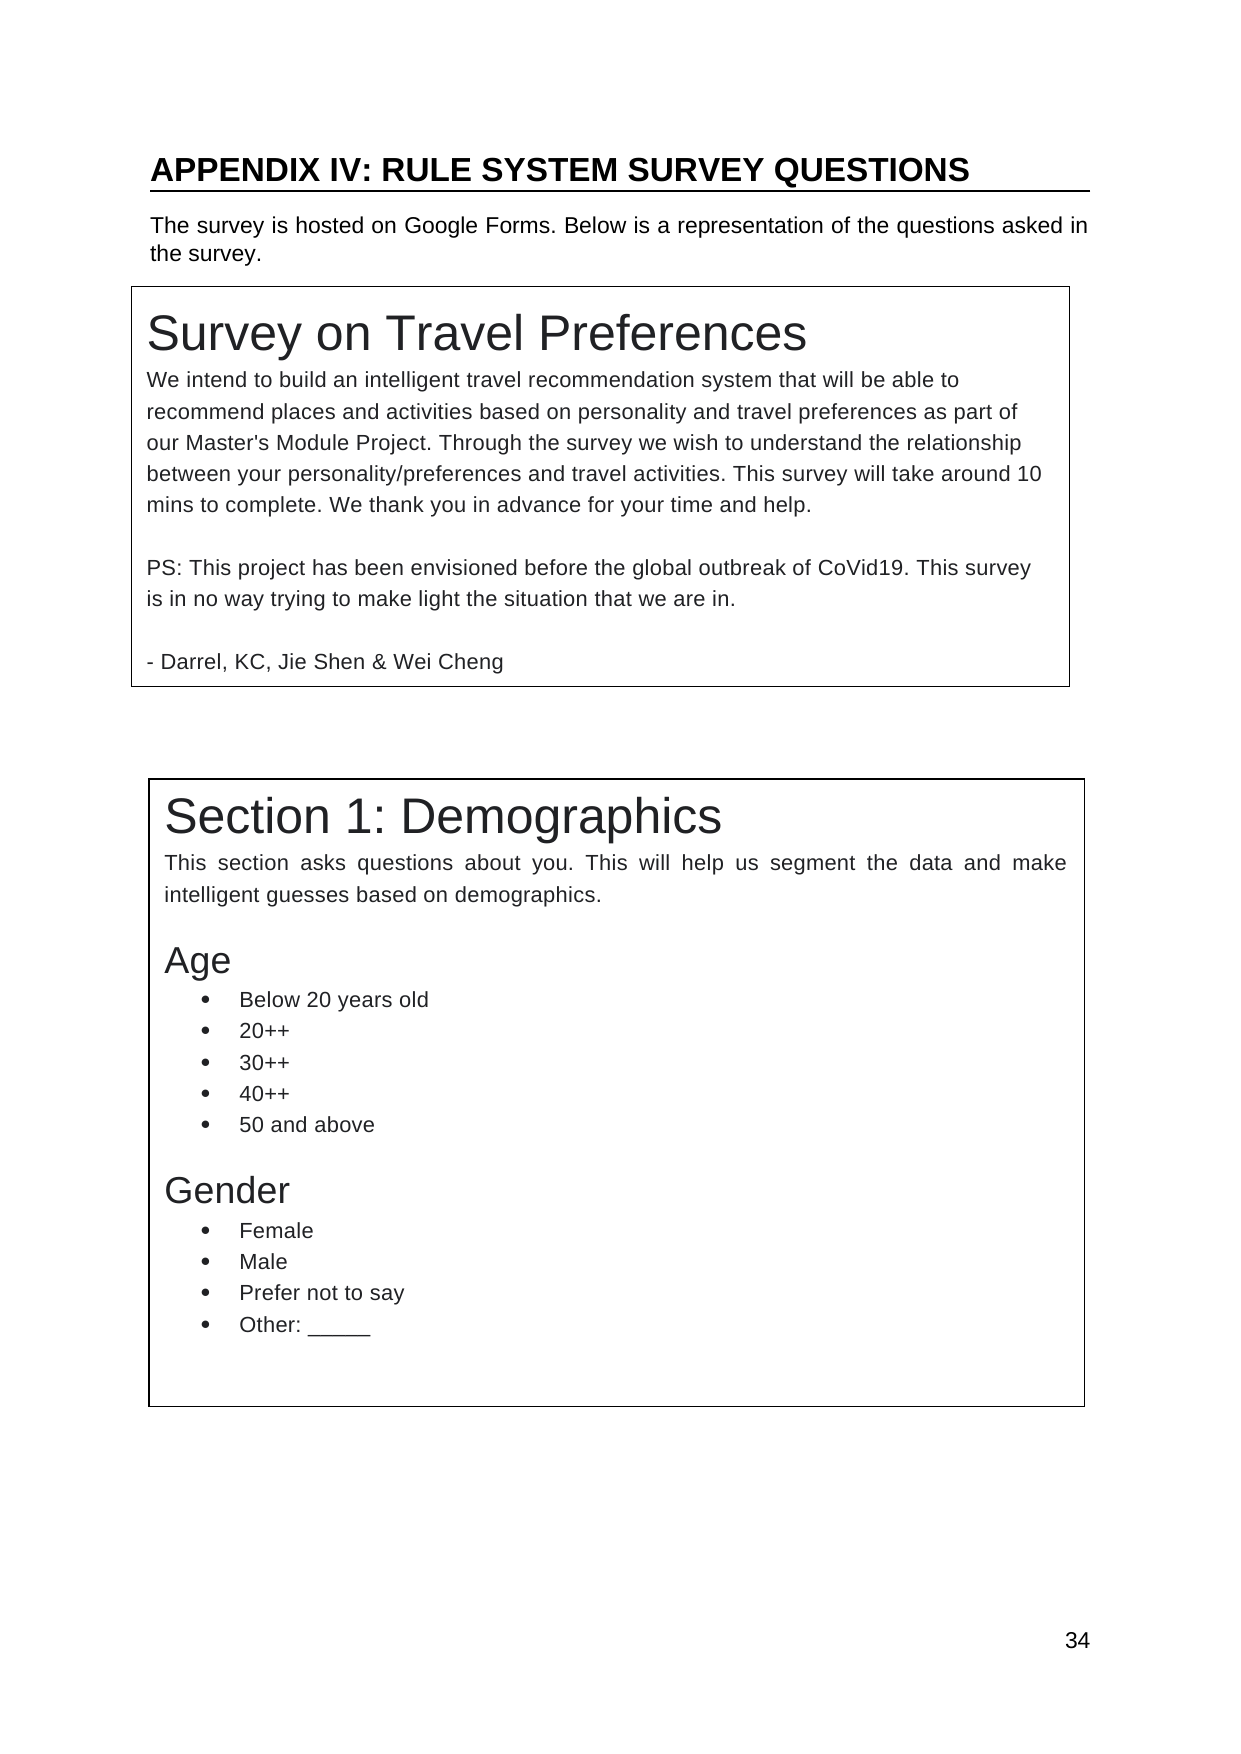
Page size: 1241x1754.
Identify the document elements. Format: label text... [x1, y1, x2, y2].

list The survey is hosted on Google Forms. Below is a representation of the questions asked in the survey. [150, 212, 1090, 267]
text Appendix IV: Rule System Survey Questions [150, 150, 1090, 190]
